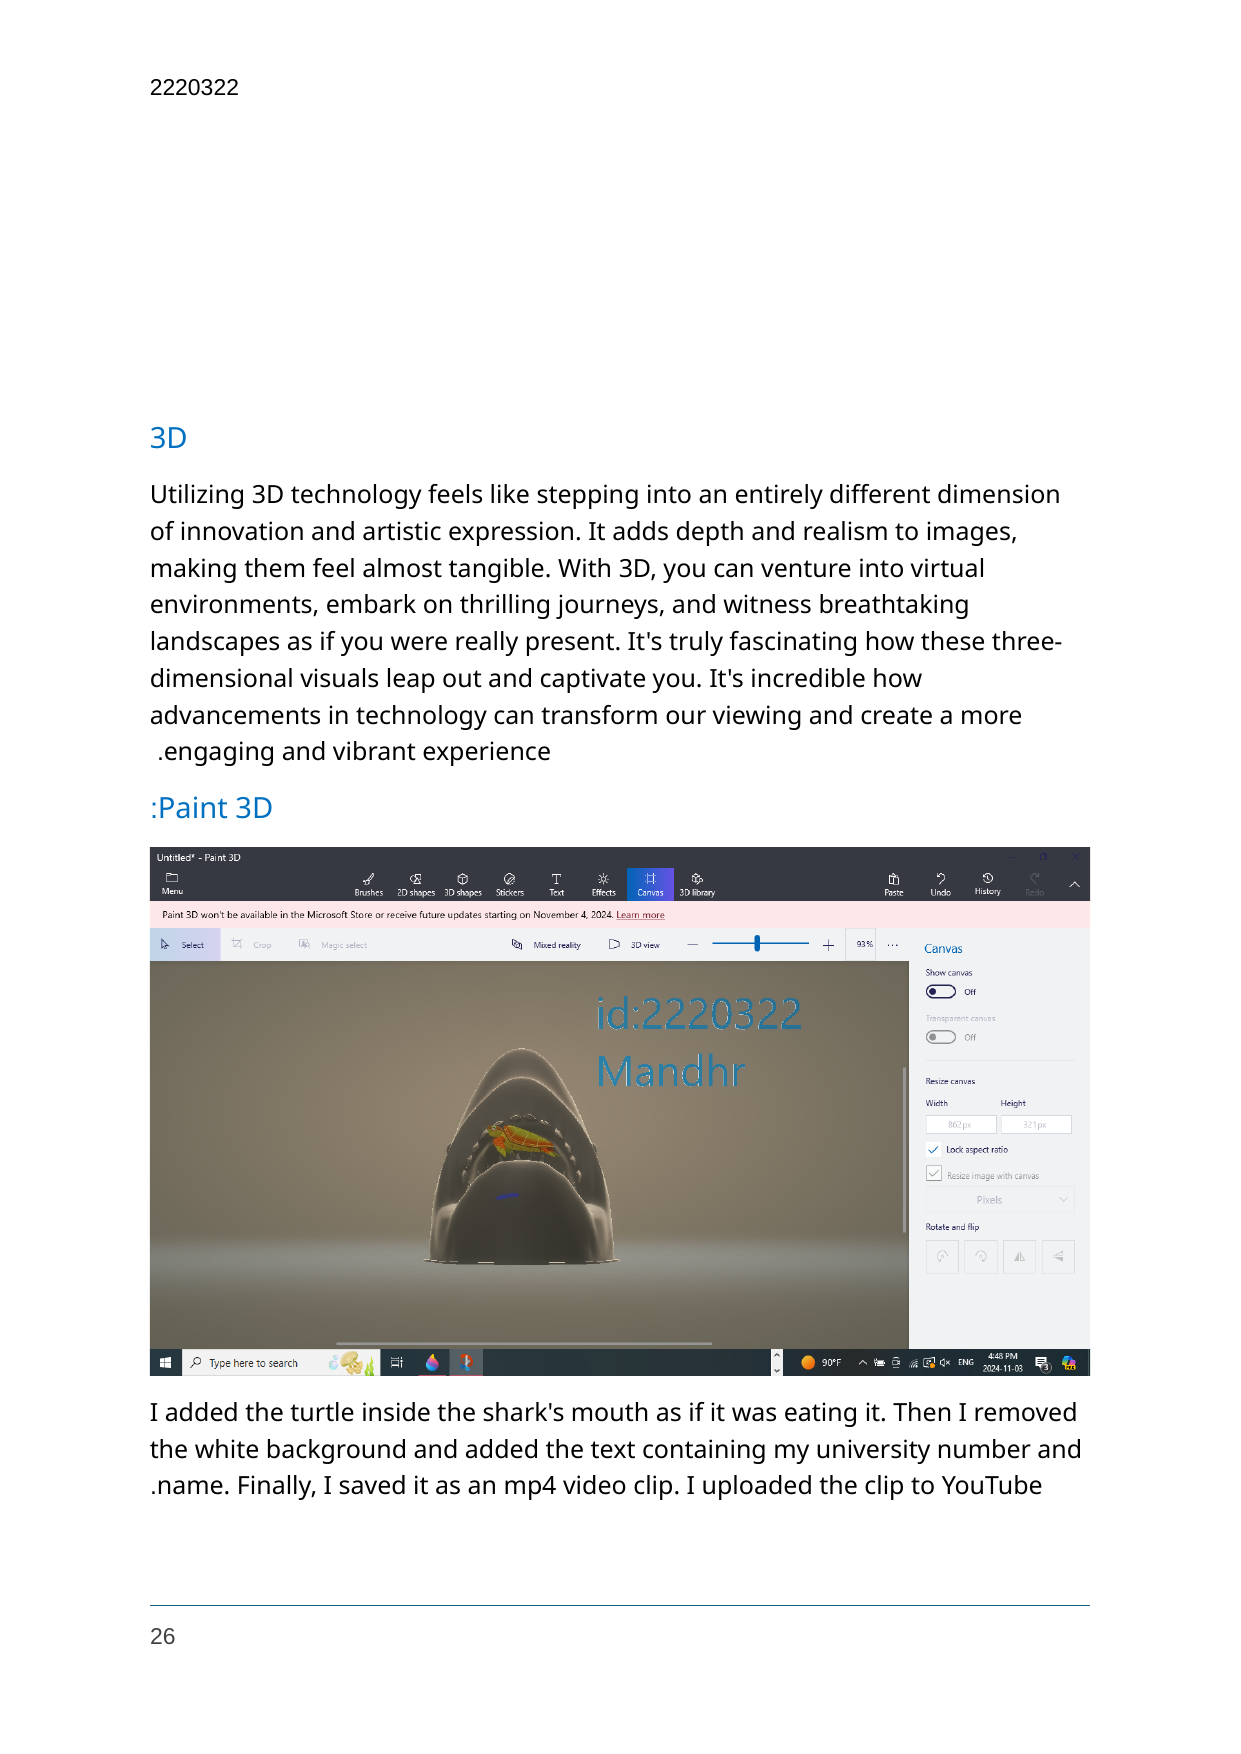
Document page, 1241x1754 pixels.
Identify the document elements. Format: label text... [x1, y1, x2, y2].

text Paint 3D: [150, 787, 1090, 827]
text 3D [150, 417, 1090, 457]
text Utilizing 3D technology feels like stepping into an entirely different dimension of innovation and artistic expression. It adds depth and realism to images, making them feel almost tangible. With 3D, you can venture into virtual environments, embark on thrilling journeys, and witness breathtaking landscapes as if you were really present. It's truly fascinating how these three-dimensional visuals leap out and captivate you. It's incredible how advancements in technology can transform our viewing and create a more engaging and vibrant experience. [150, 477, 1090, 768]
text I added the turtle inside the shark's mouth as if it was eating it. Then I removed the white background and added the text containing my university number and name. Finally, I saved it as an mp4 video clip. I uploaded the clip to YouTube.‏ [150, 1394, 1090, 1502]
picture [149, 847, 1091, 1376]
